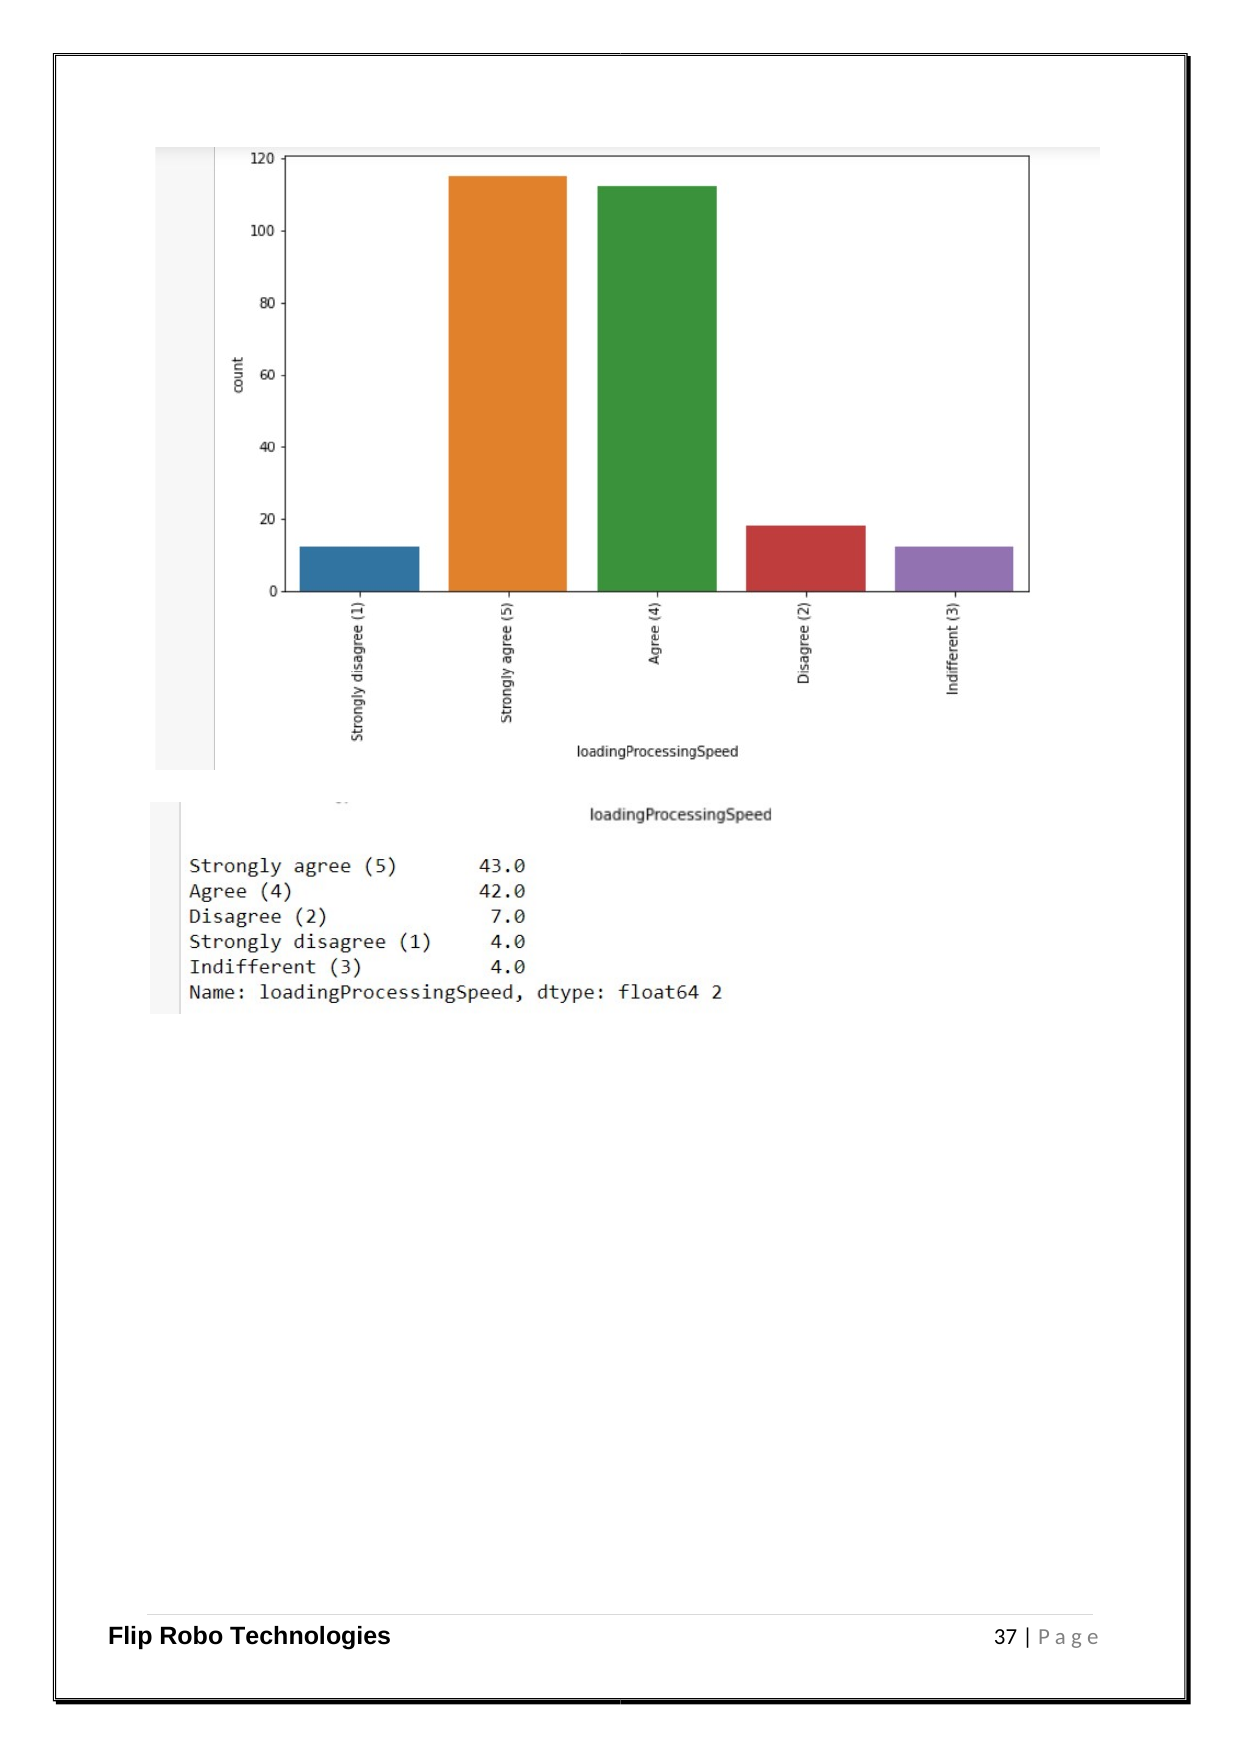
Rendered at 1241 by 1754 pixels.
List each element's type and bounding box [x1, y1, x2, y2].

picture [155, 147, 1100, 770]
picture [150, 802, 772, 1014]
